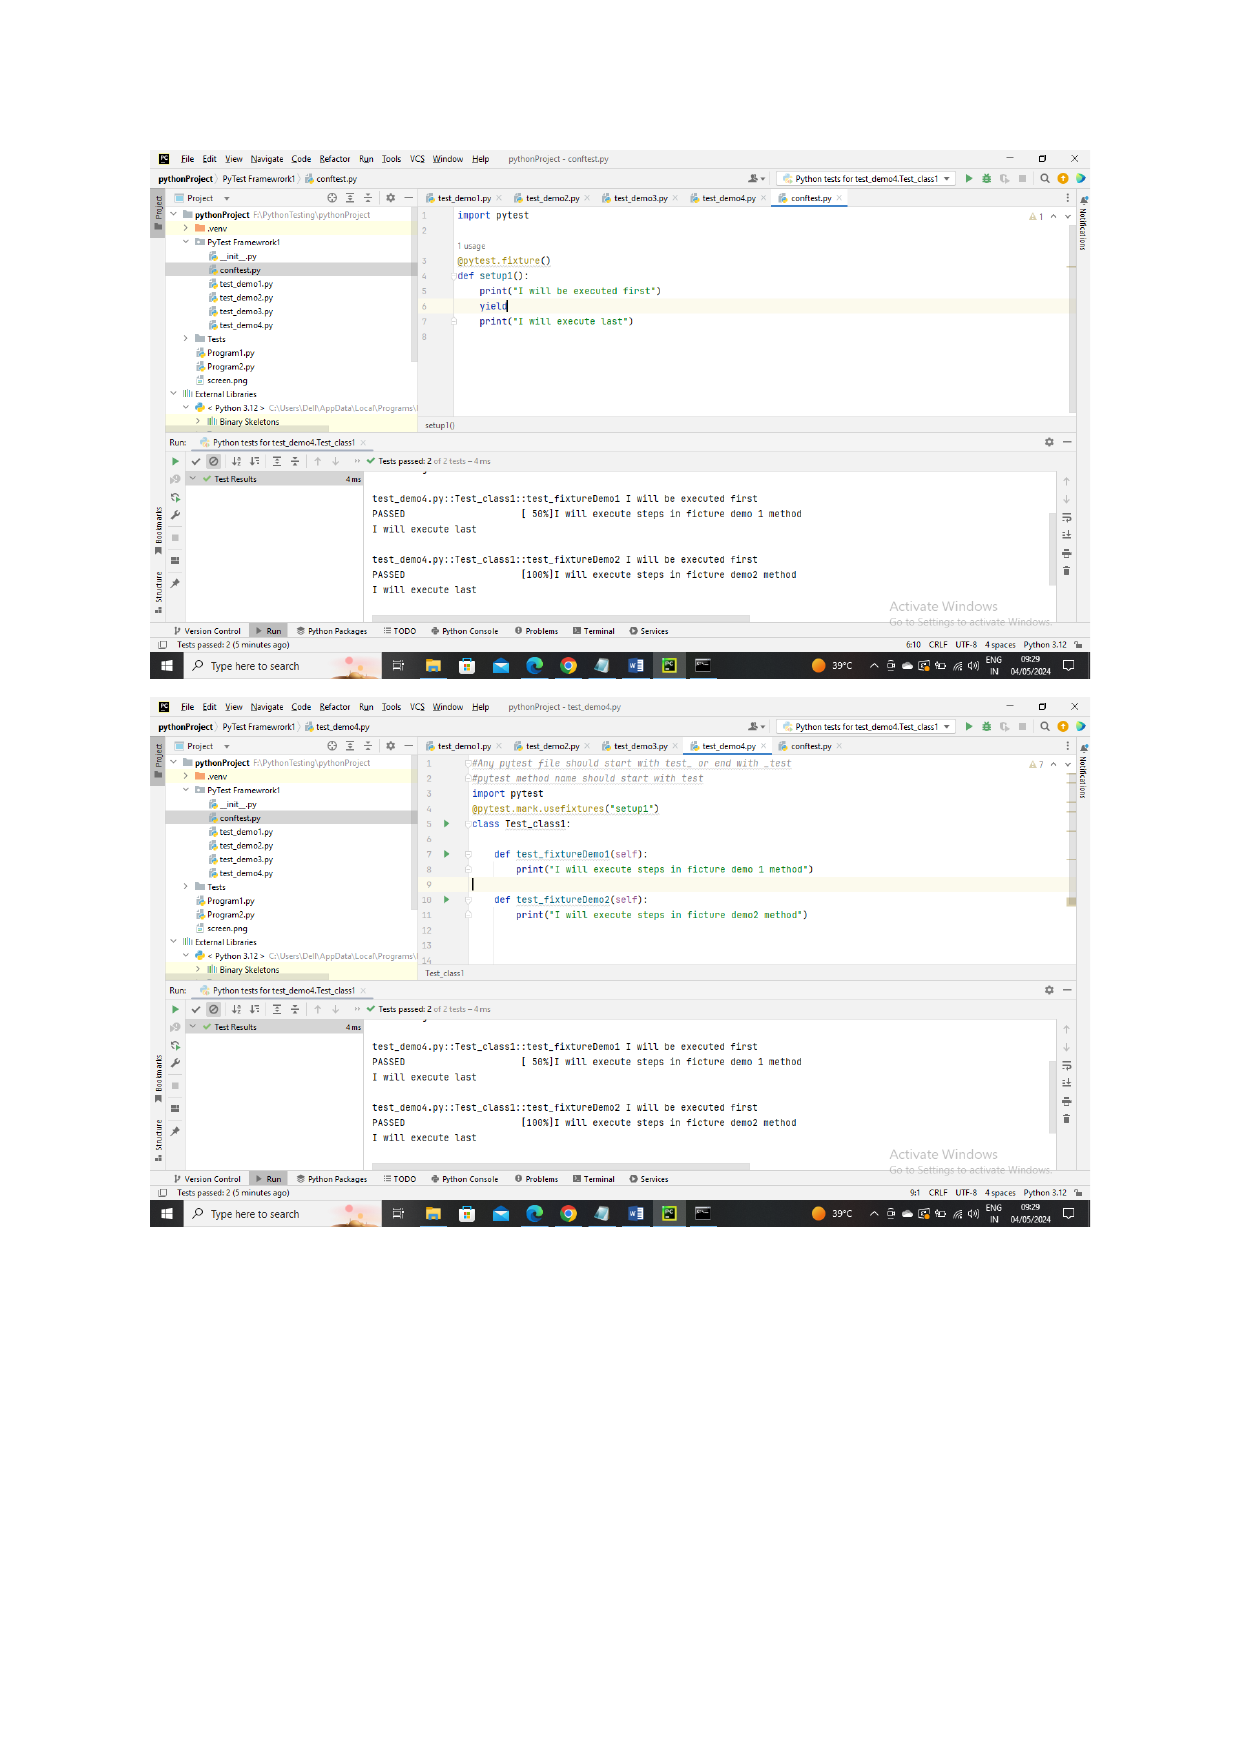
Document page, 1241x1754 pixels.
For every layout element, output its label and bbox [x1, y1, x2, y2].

picture [150, 150, 1091, 679]
picture [150, 697, 1091, 1227]
